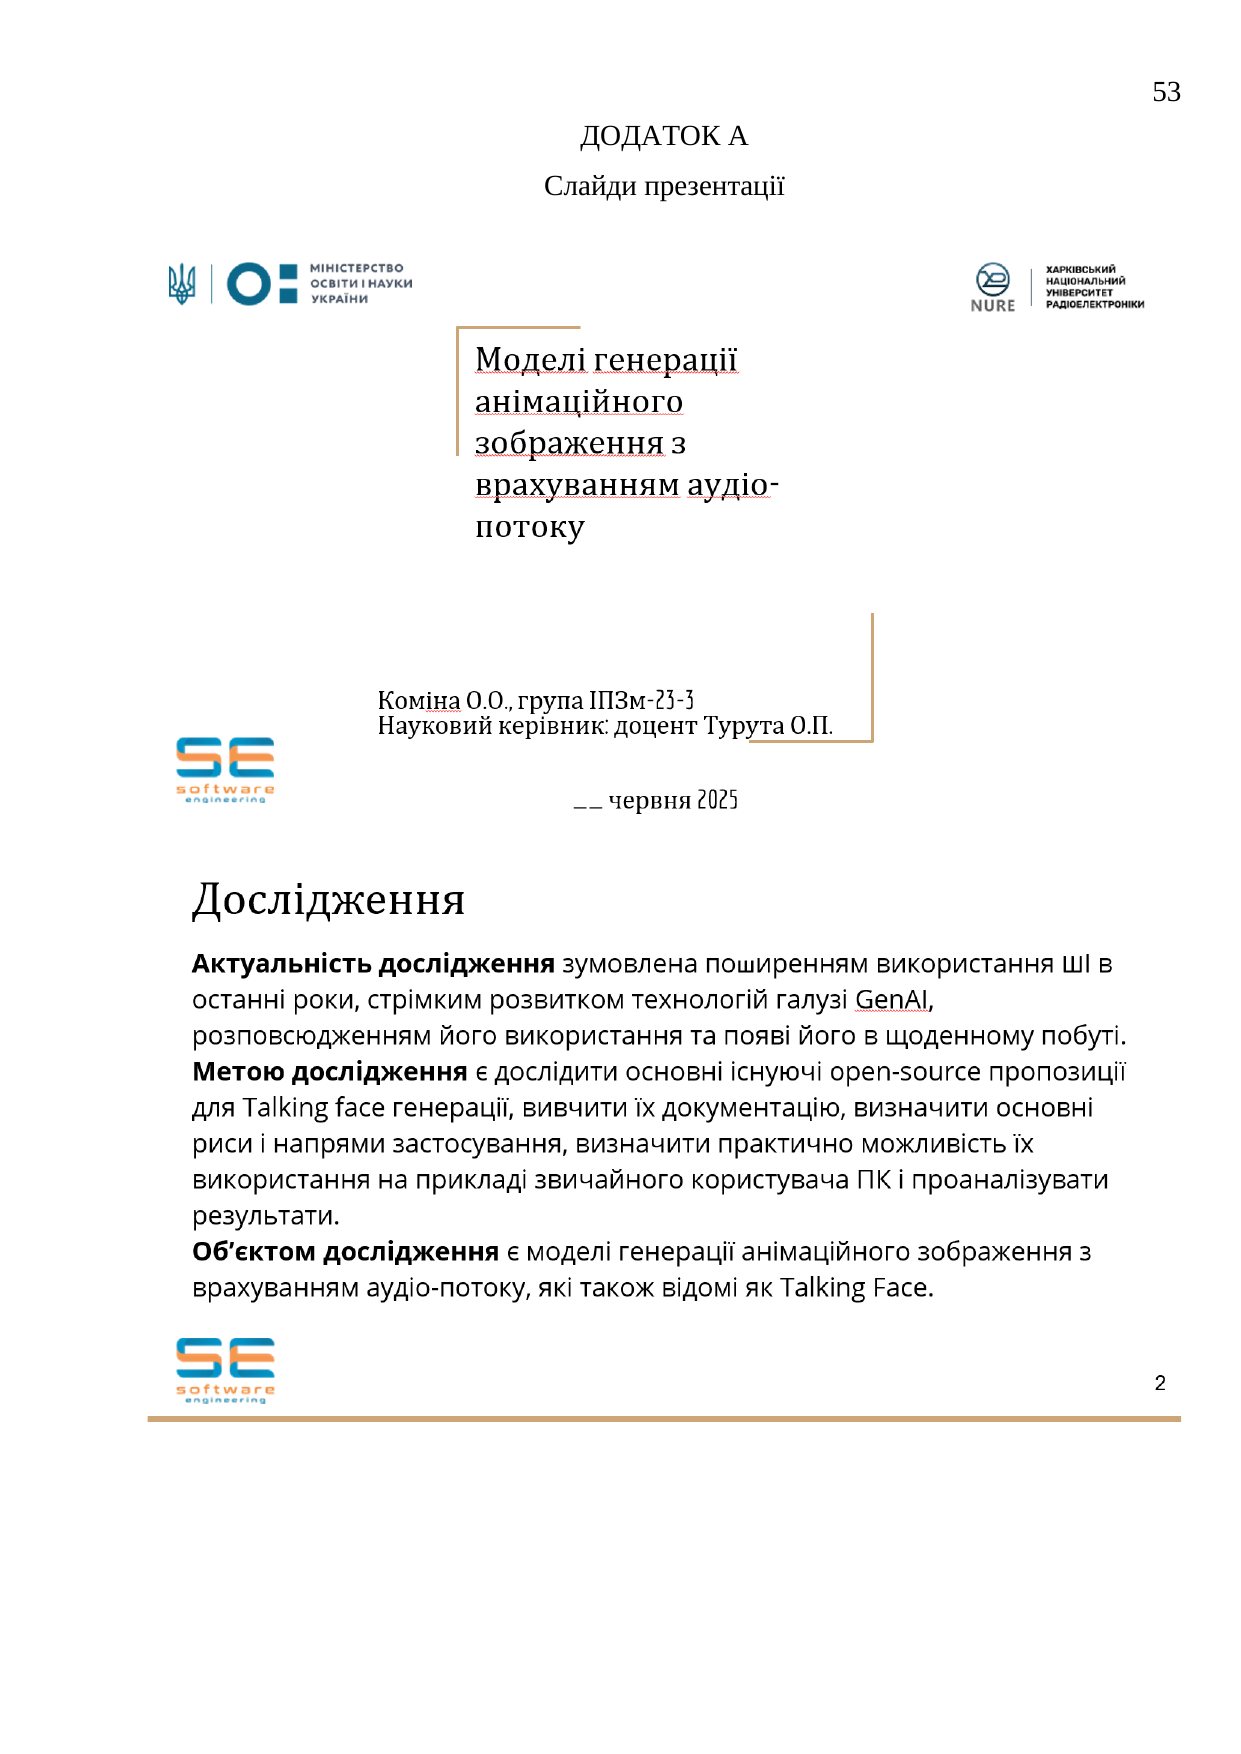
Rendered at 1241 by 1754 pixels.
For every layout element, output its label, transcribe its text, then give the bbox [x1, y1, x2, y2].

subtitle ДОДАТОК А [148, 118, 1181, 152]
text Слайди презентації [148, 168, 1181, 202]
picture [147, 842, 1182, 1422]
picture [147, 243, 1182, 826]
